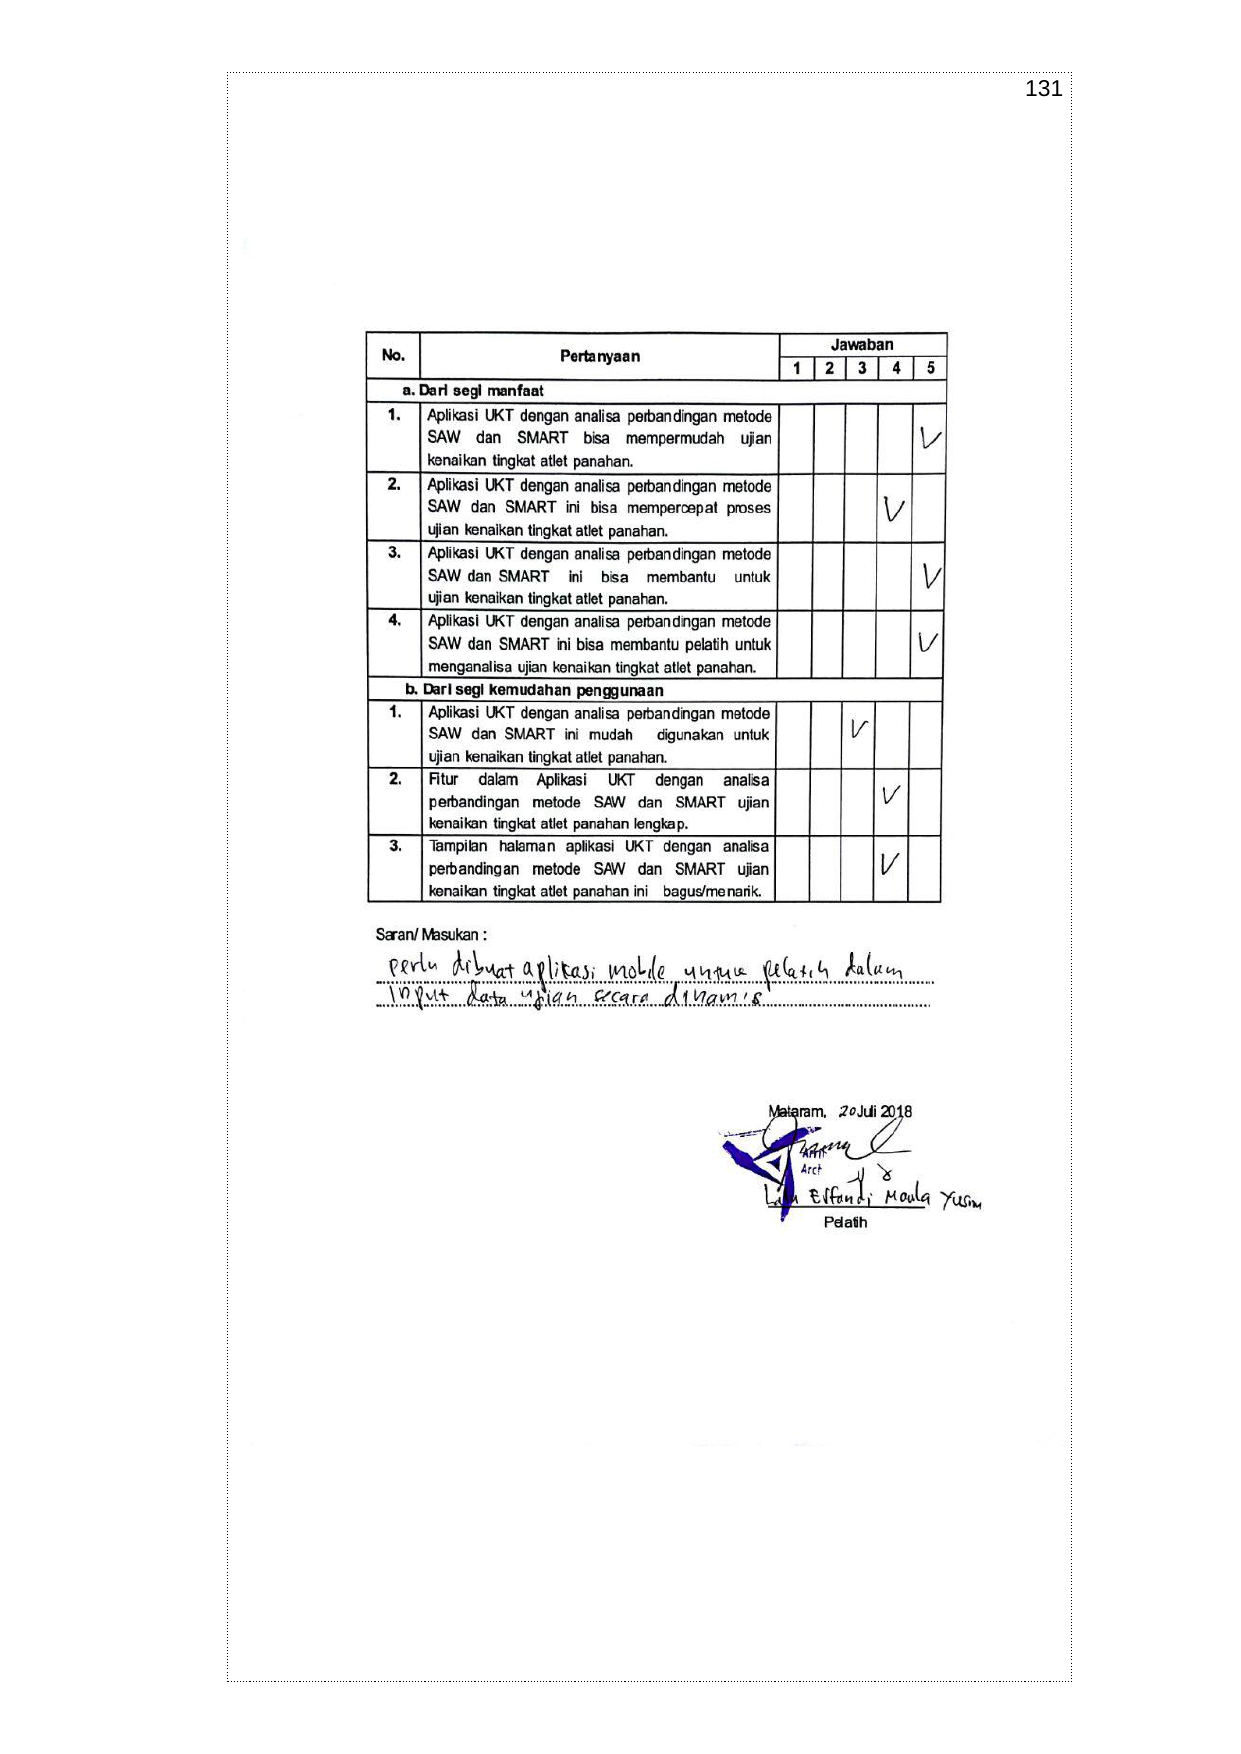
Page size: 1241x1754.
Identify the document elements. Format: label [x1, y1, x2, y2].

picture [242, 236, 1070, 1446]
